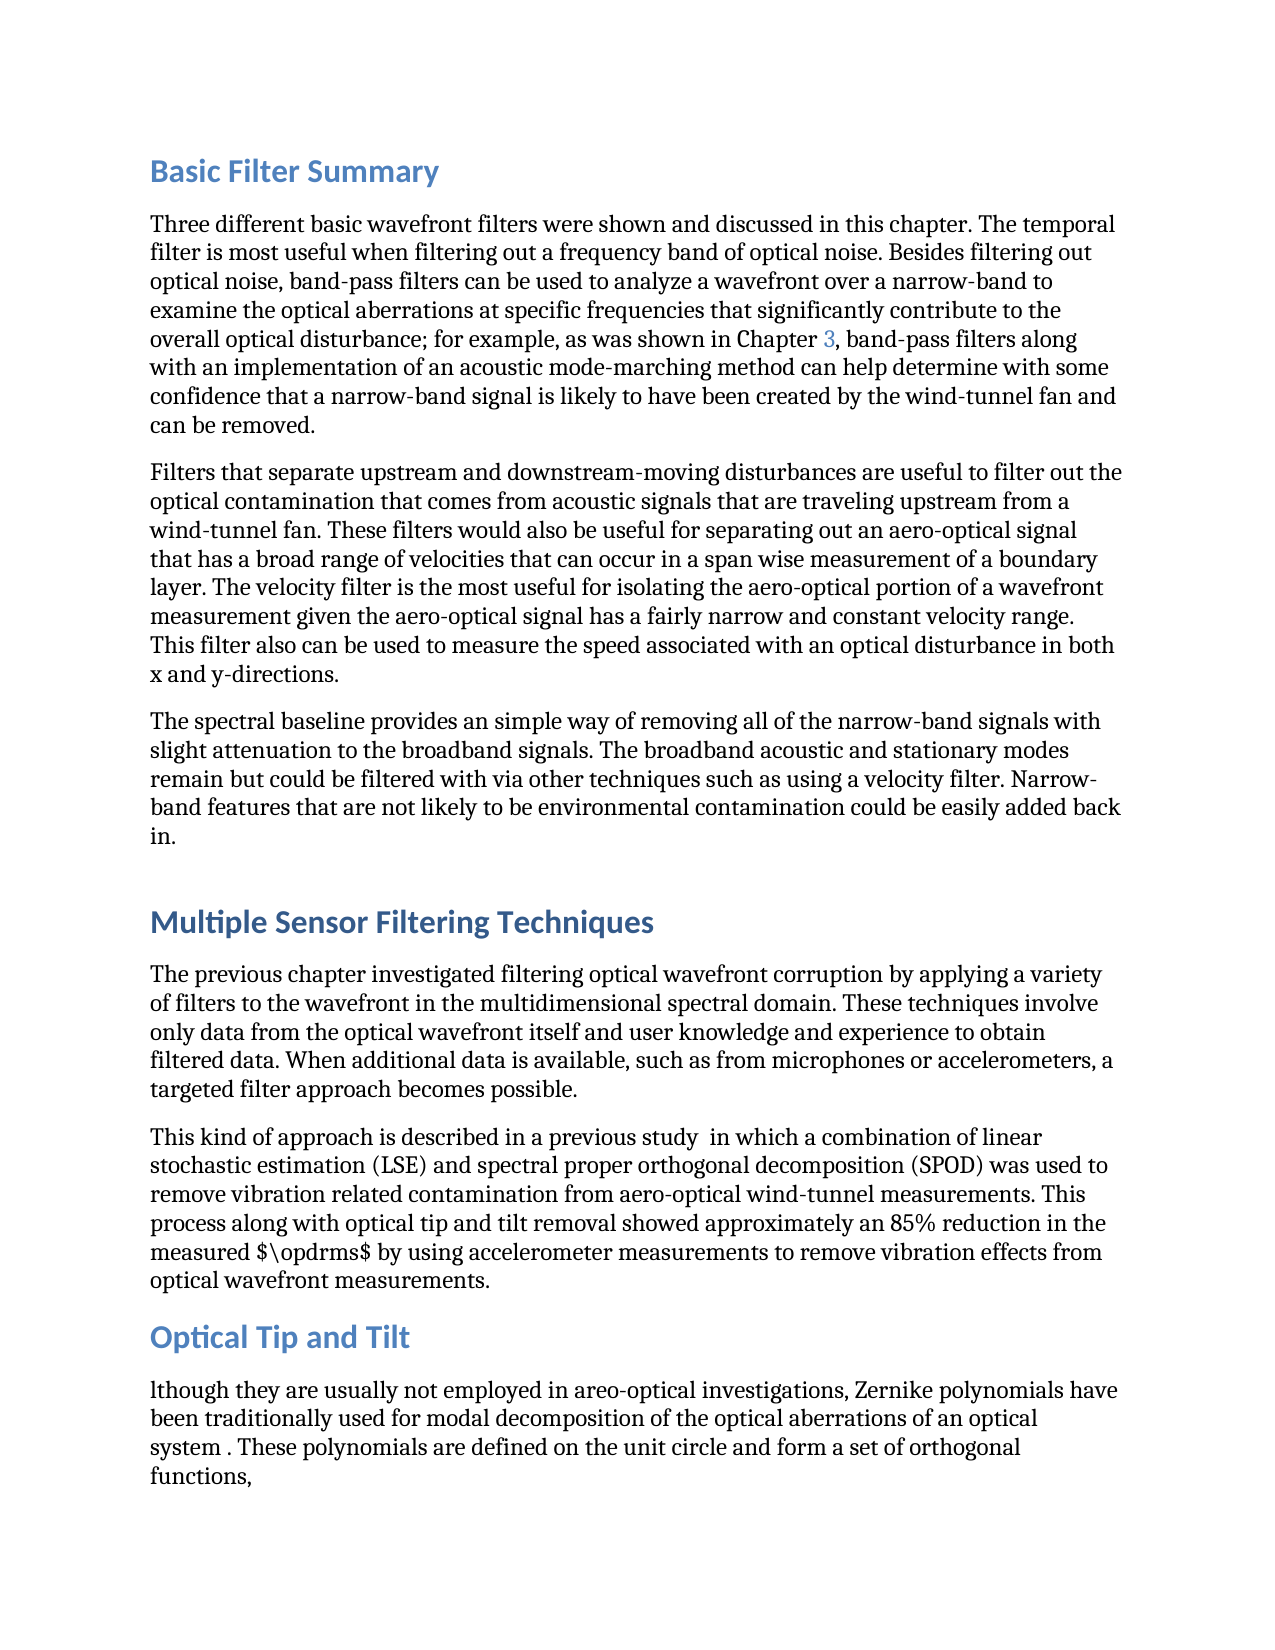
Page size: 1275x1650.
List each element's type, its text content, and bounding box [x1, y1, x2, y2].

subtitle Basic Filter Summary [150, 150, 1125, 191]
text The previous chapter investigated filtering optical wavefront corruption by applying a variety of filters to the wavefront in the multidimensional spectral domain. These techniques involve only data from the optical wavefront itself and user knowledge and experience to obtain filtered data. When additional data is available, such as from microphones or accelerometers, a targeted filter approach becomes possible. [150, 960, 1125, 1104]
text Filters that separate upstream and downstream-moving disturbances are useful to filter out the optical contamination that comes from acoustic signals that are traveling upstream from a wind-tunnel fan. These filters would also be useful for separating out an aero-optical signal that has a broad range of velocities that can occur in a span wise measurement of a boundary layer. The velocity filter is the most useful for isolating the aero-optical portion of a wavefront measurement given the aero-optical signal has a fairly narrow and constant velocity range. This filter also can be used to measure the speed associated with an optical disturbance in both x and y-directions. [150, 458, 1125, 688]
text lthough they are usually not employed in areo-optical investigations, Zernike polynomials have been traditionally used for modal decomposition of the optical aberrations of an optical system . These polynomials are defined on the unit circle and form a set of orthogonal functions, [150, 1376, 1125, 1491]
text The spectral baseline provides an simple way of removing all of the narrow-band signals with slight attenuation to the broadband signals. The broadband acoustic and stationary modes remain but could be filtered with via other techniques such as using a velocity filter. Narrow-band features that are not likely to be environmental contamination could be easily added back in. [150, 707, 1125, 851]
subtitle Optical Tip and Tilt [150, 1316, 1125, 1357]
subtitle Multiple Sensor Filtering Techniques [150, 901, 1125, 941]
text Three different basic wavefront filters were shown and discussed in this chapter. The temporal filter is most useful when filtering out a frequency band of optical noise. Besides filtering out optical noise, band-pass filters can be used to analyze a wavefront over a narrow-band to examine the optical aberrations at specific frequencies that significantly contribute to the overall optical disturbance; for example, as was shown in Chapter 3, band-pass filters along with an implementation of an acoustic mode-marching method can help determine with some confidence that a narrow-band signal is likely to have been created by the wind-tunnel fan and can be removed. [150, 209, 1125, 439]
text This kind of approach is described in a previous study in which a combination of linear stochastic estimation (LSE) and spectral proper orthogonal decomposition (SPOD) was used to remove vibration related contamination from aero-optical wind-tunnel measurements. This process along with optical tip and tilt removal showed approximately an 85% reduction in the measured $\opdrms$ by using accelerometer measurements to remove vibration effects from optical wavefront measurements. [150, 1123, 1125, 1295]
